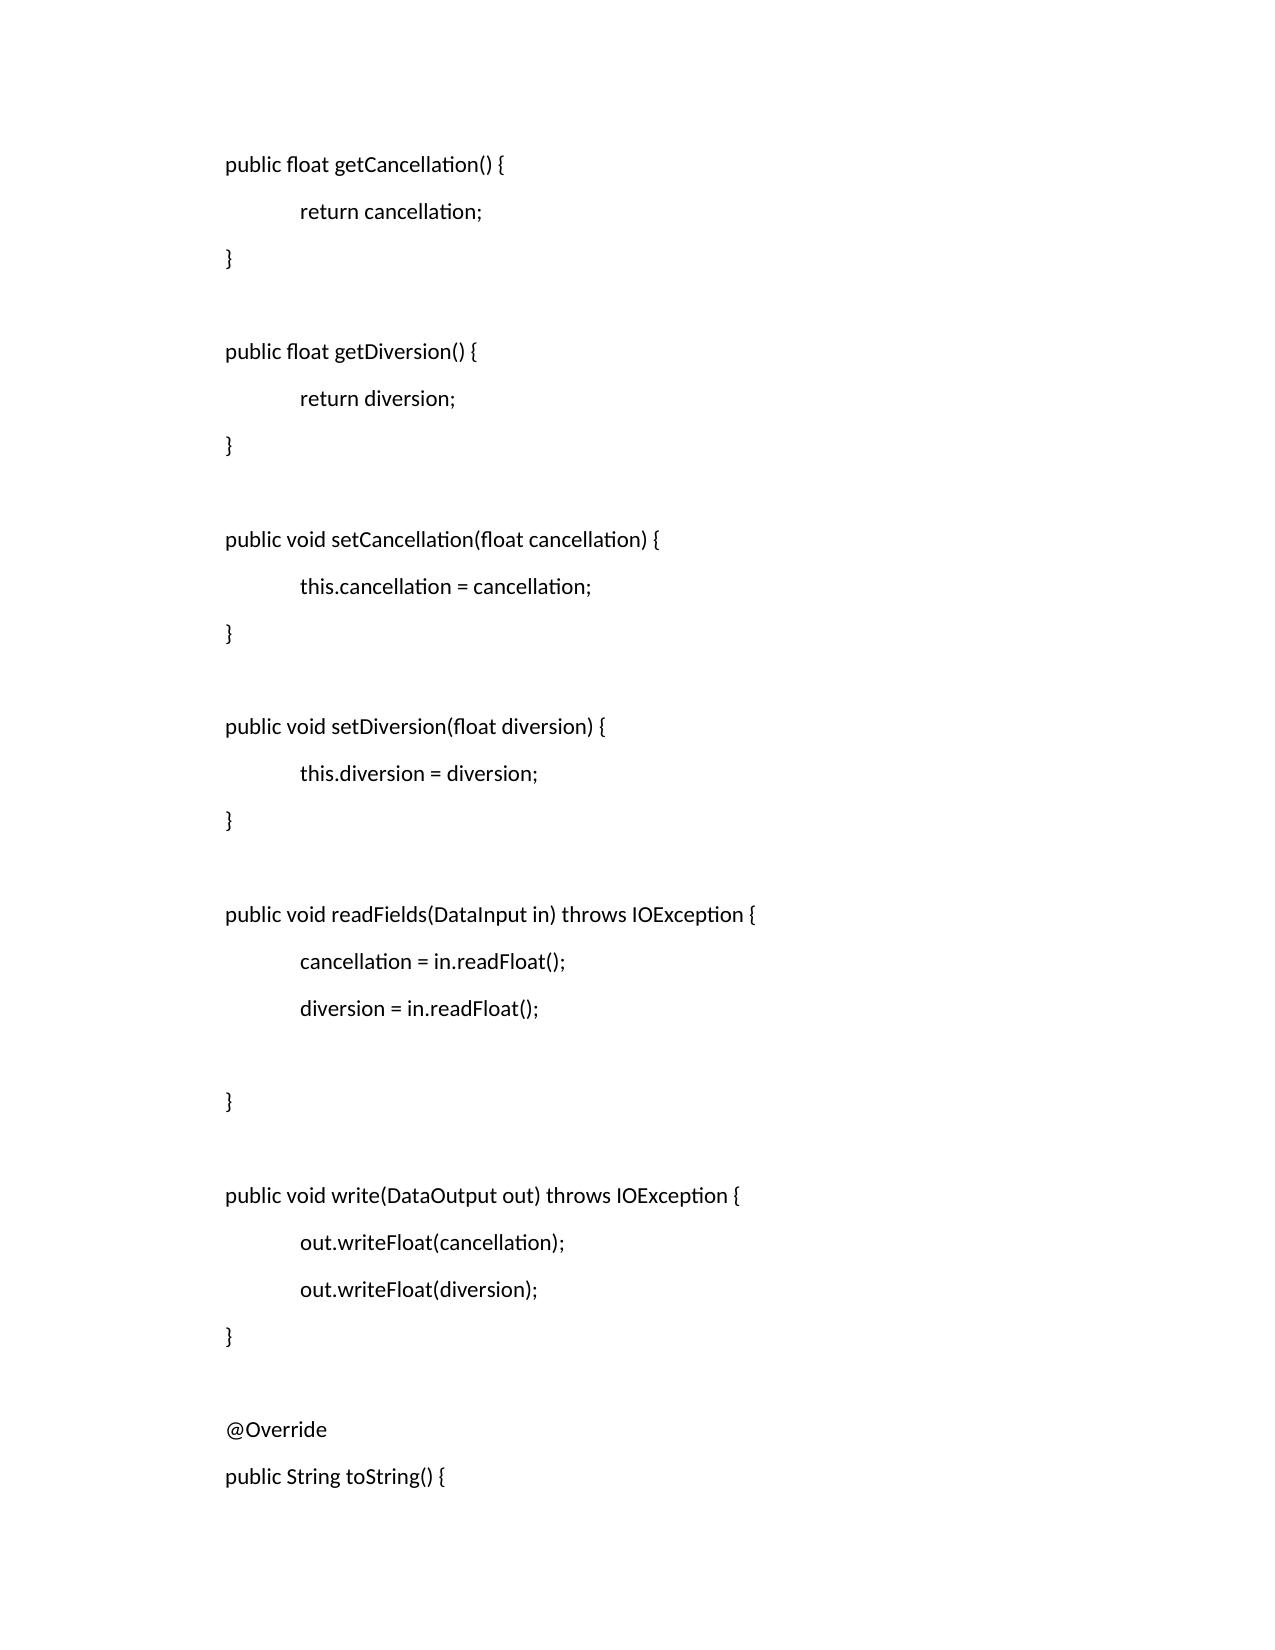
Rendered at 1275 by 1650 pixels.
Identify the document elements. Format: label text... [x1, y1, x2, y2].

text } [150, 244, 1125, 272]
text return cancellation; [150, 197, 1125, 225]
text @Override [150, 1416, 1125, 1444]
text public float getCancellation() { [150, 150, 1125, 178]
text out.writeFloat(diversion); [150, 1275, 1125, 1303]
text this.cancellation = cancellation; [150, 572, 1125, 600]
text return diversion; [150, 384, 1125, 412]
text out.writeFloat(cancellation); [150, 1228, 1125, 1256]
text this.diversion = diversion; [150, 759, 1125, 787]
text } [150, 431, 1125, 459]
text } [150, 1087, 1125, 1116]
text diversion = in.readFloat(); [150, 994, 1125, 1022]
text } [150, 1322, 1125, 1350]
text public void setDiversion(float diversion) { [150, 712, 1125, 741]
text public void setCancellation(float cancellation) { [150, 525, 1125, 553]
text public void readFields(DataInput in) throws IOException { [150, 900, 1125, 928]
text } [150, 619, 1125, 647]
text public float getDiversion() { [150, 337, 1125, 366]
text public String toString() { [150, 1462, 1125, 1491]
text public void write(DataOutput out) throws IOException { [150, 1181, 1125, 1209]
text } [150, 806, 1125, 834]
text cancellation = in.readFloat(); [150, 947, 1125, 975]
